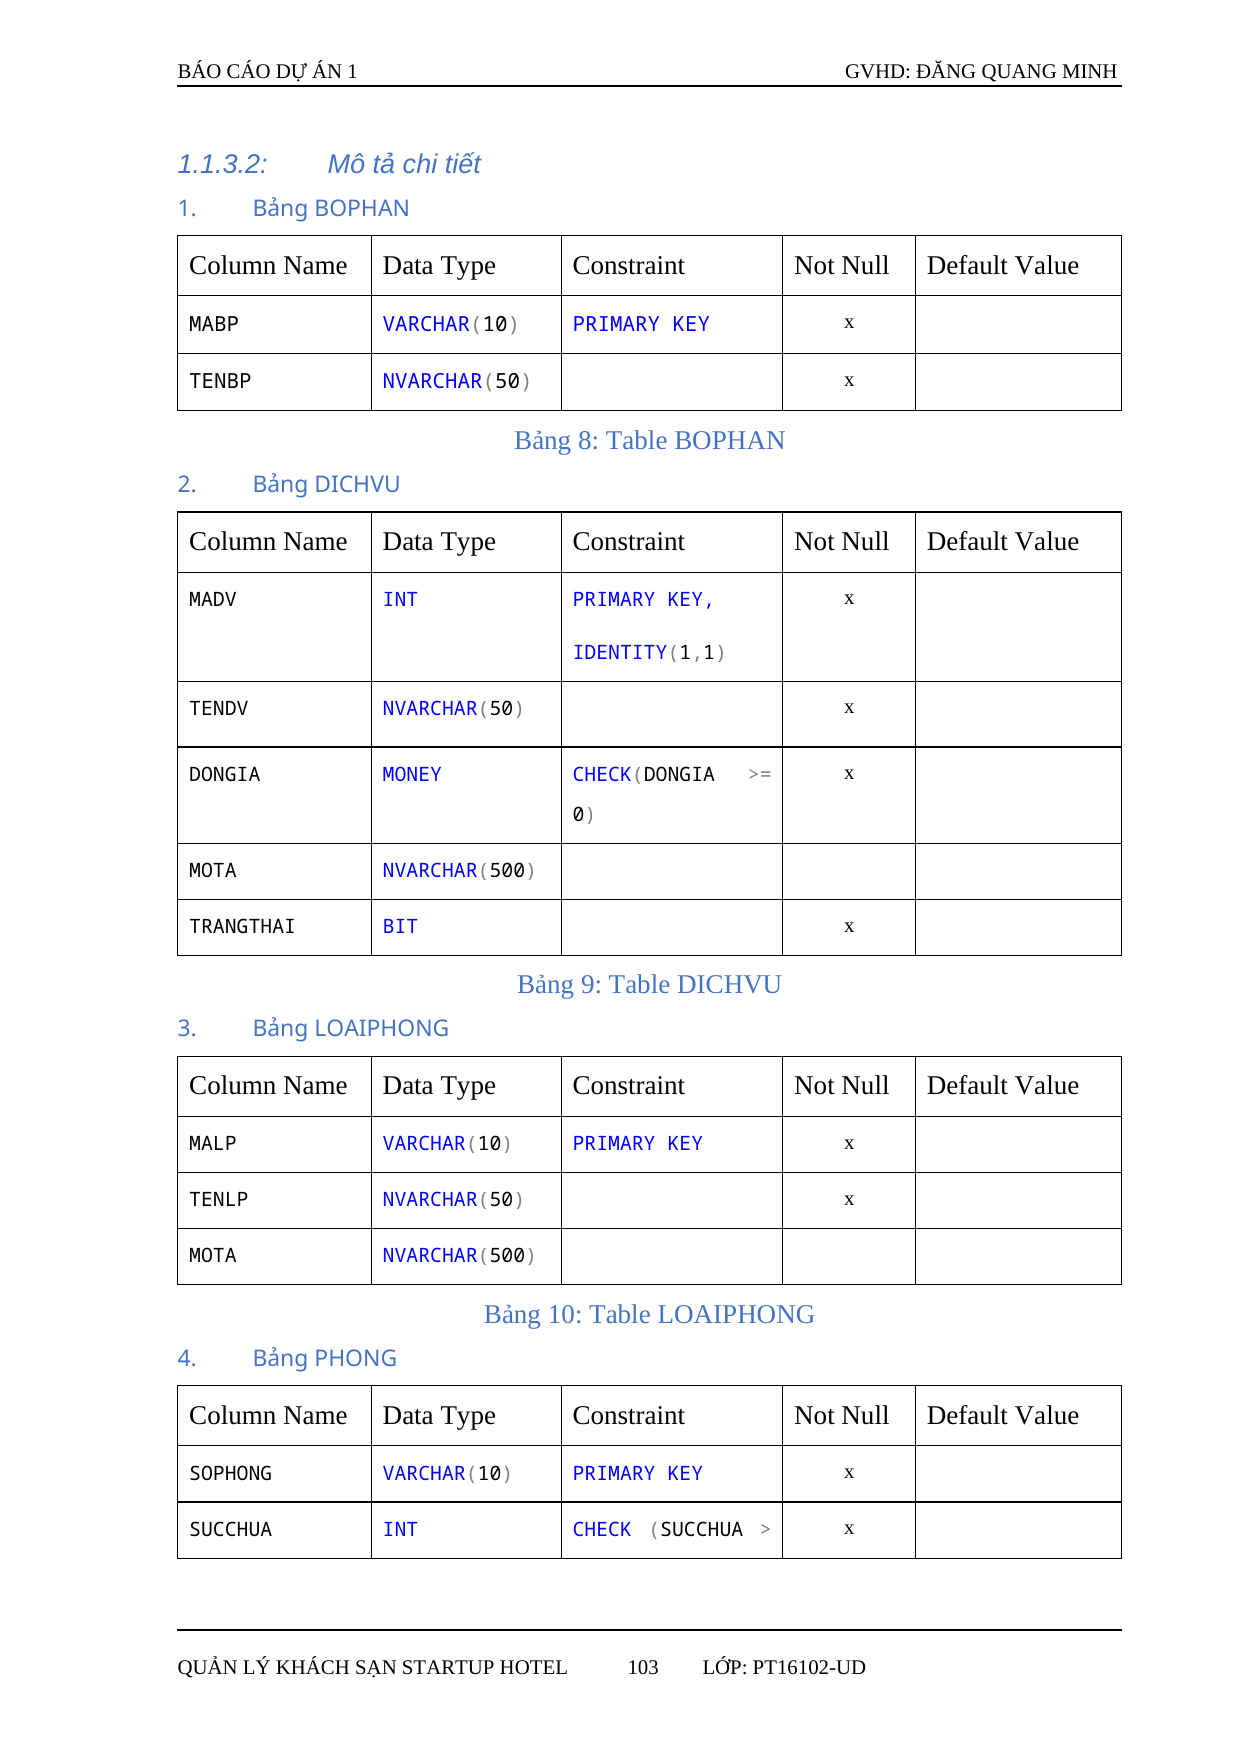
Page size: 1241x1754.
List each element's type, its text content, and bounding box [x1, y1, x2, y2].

table_cell TENLP [178, 1173, 371, 1228]
table_header Column Name [178, 1386, 371, 1445]
table_cell MOTA [178, 844, 371, 899]
table_cell [916, 296, 1121, 353]
subtitle Mô tả chi tiết [177, 148, 1122, 179]
table_cell [916, 1117, 1121, 1172]
table_cell x [783, 1117, 915, 1172]
table_cell x [783, 900, 915, 955]
table_header Data Type [372, 1057, 561, 1116]
table_cell x [783, 1173, 915, 1228]
table_cell CHECK(DONGIA >= 0) [562, 748, 782, 843]
table_header Default Value [916, 1386, 1121, 1445]
table_cell MALP [178, 1117, 371, 1172]
table_cell x [783, 748, 915, 843]
table_header Constraint [562, 513, 782, 572]
table_cell [916, 1446, 1121, 1501]
table_cell x [783, 1503, 915, 1557]
table_cell MOTA [178, 1229, 371, 1284]
table_cell [562, 682, 782, 746]
table_cell NVARCHAR(50) [372, 354, 561, 410]
table_cell [916, 748, 1121, 843]
table_cell NVARCHAR(500) [372, 844, 561, 899]
table_cell MONEY [372, 748, 561, 843]
table_cell [562, 844, 782, 899]
table_header Column Name [178, 1057, 371, 1116]
table_cell x [783, 573, 915, 681]
table_header Default Value [916, 236, 1121, 295]
table_cell VARCHAR(10) [372, 1446, 561, 1501]
table_cell [783, 844, 915, 899]
table_cell BIT [372, 900, 561, 955]
table_cell TENBP [178, 354, 371, 410]
table_header Not Null [783, 1057, 915, 1116]
table_cell [916, 1229, 1121, 1284]
table_cell [562, 1229, 782, 1284]
table_cell NVARCHAR(50) [372, 1173, 561, 1228]
table_cell SUCCHUA [178, 1503, 371, 1557]
table_cell INT [372, 1503, 561, 1557]
table_header Data Type [372, 236, 561, 295]
table_header Default Value [916, 513, 1121, 572]
subtitle Bảng DICHVU [177, 468, 1122, 499]
table_header Column Name [178, 513, 371, 572]
table_cell CHECK (SUCCHUA > 0) [562, 1503, 782, 1557]
table_cell x [783, 296, 915, 353]
table_cell [916, 1173, 1121, 1228]
table_cell DONGIA [178, 748, 371, 843]
subtitle Bảng BOPHAN [177, 191, 1122, 223]
table_header Constraint [562, 1057, 782, 1116]
table_cell PRIMARY KEY [562, 1117, 782, 1172]
table_cell [916, 900, 1121, 955]
table_cell x [783, 682, 915, 746]
table_header Data Type [372, 1386, 561, 1445]
table_cell NVARCHAR(50) [372, 682, 561, 746]
table_header Not Null [783, 236, 915, 295]
table_cell [783, 1229, 915, 1284]
table_header Constraint [562, 236, 782, 295]
table_cell [562, 354, 782, 410]
table_cell MADV [178, 573, 371, 681]
table_cell [916, 1503, 1121, 1557]
table_cell [916, 844, 1121, 899]
table_cell x [783, 354, 915, 410]
table_header Data Type [372, 513, 561, 572]
table_cell TENDV [178, 682, 371, 746]
table_cell INT [372, 573, 561, 681]
table_cell [562, 900, 782, 955]
table_cell [562, 1173, 782, 1228]
table_cell TRANGTHAI [178, 900, 371, 955]
table_header Default Value [916, 1057, 1121, 1116]
subtitle Bảng LOAIPHONG [177, 1012, 1122, 1043]
table_cell VARCHAR(10) [372, 296, 561, 353]
table_cell PRIMARY KEY, IDENTITY(1,1) [562, 573, 782, 681]
table_header Not Null [783, 513, 915, 572]
table_cell [916, 354, 1121, 410]
table_cell NVARCHAR(500) [372, 1229, 561, 1284]
subtitle Bảng PHONG [177, 1341, 1122, 1373]
table_cell [916, 573, 1121, 681]
table_cell PRIMARY KEY [562, 296, 782, 353]
table_cell x [783, 1446, 915, 1501]
table_cell VARCHAR(10) [372, 1117, 561, 1172]
table_header Column Name [178, 236, 371, 295]
table_header Not Null [783, 1386, 915, 1445]
table_cell MABP [178, 296, 371, 353]
table_header Constraint [562, 1386, 782, 1445]
table_cell SOPHONG [178, 1446, 371, 1501]
table_cell [916, 682, 1121, 746]
table_cell PRIMARY KEY [562, 1446, 782, 1501]
